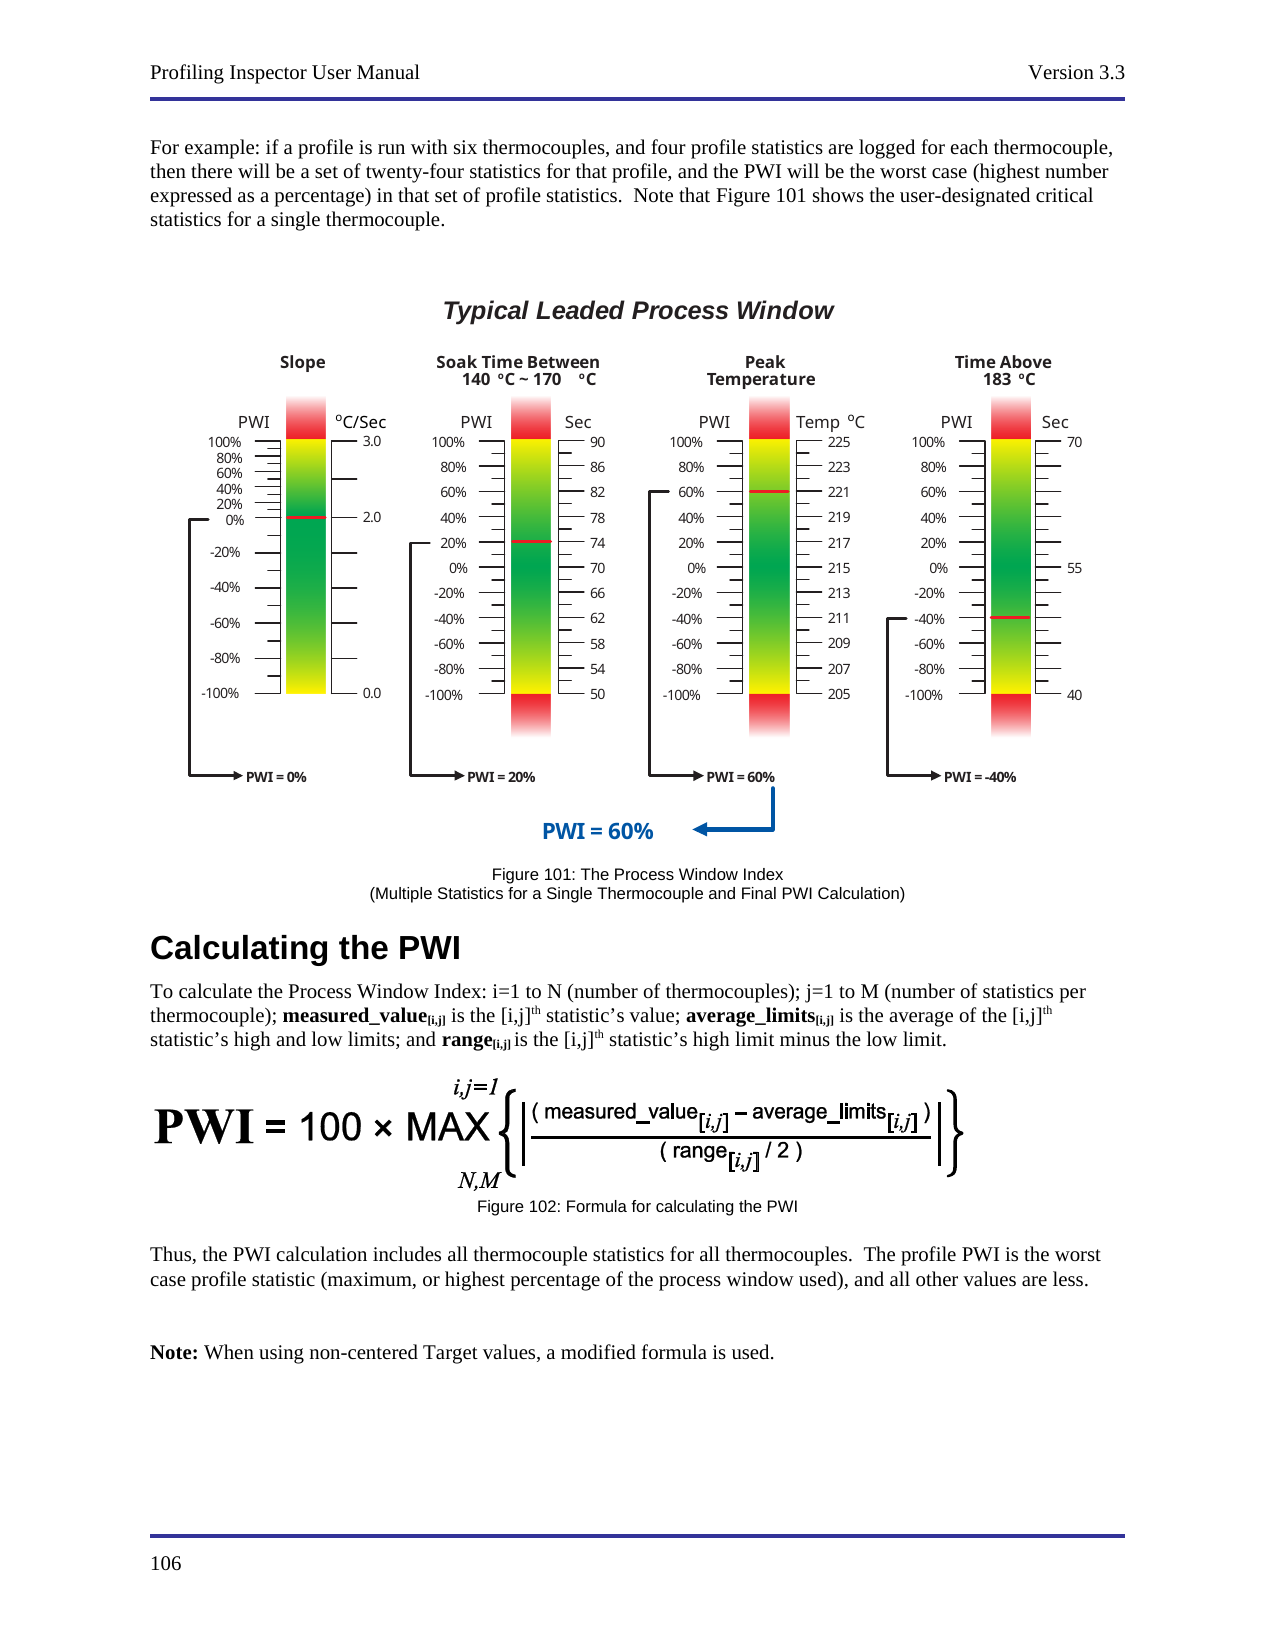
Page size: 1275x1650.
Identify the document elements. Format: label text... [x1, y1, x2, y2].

subtitle Calculating the PWI [150, 928, 1125, 966]
text Thus, the PWI calculation includes all thermocouple statistics for all thermocouples. The profile PWI is the worst case profile statistic (maximum, or highest percentage of the process window used), and all other values are less. [150, 1242, 1125, 1291]
text To calculate the Process Window Index: i=1 to N (number of thermocouples); j=1 to M (number of statistics per thermocouple); measured_value[i,j] is the [i,j]th statistic’s value; average_limits[i,j] is the average of the [i,j]th statistic’s high and low limits; and range[i,j] is the [i,j]th statistic’s high limit minus the low limit. [150, 979, 1125, 1051]
text Note: When using non-centered Target values, a modified formula is used. [150, 1339, 1125, 1364]
